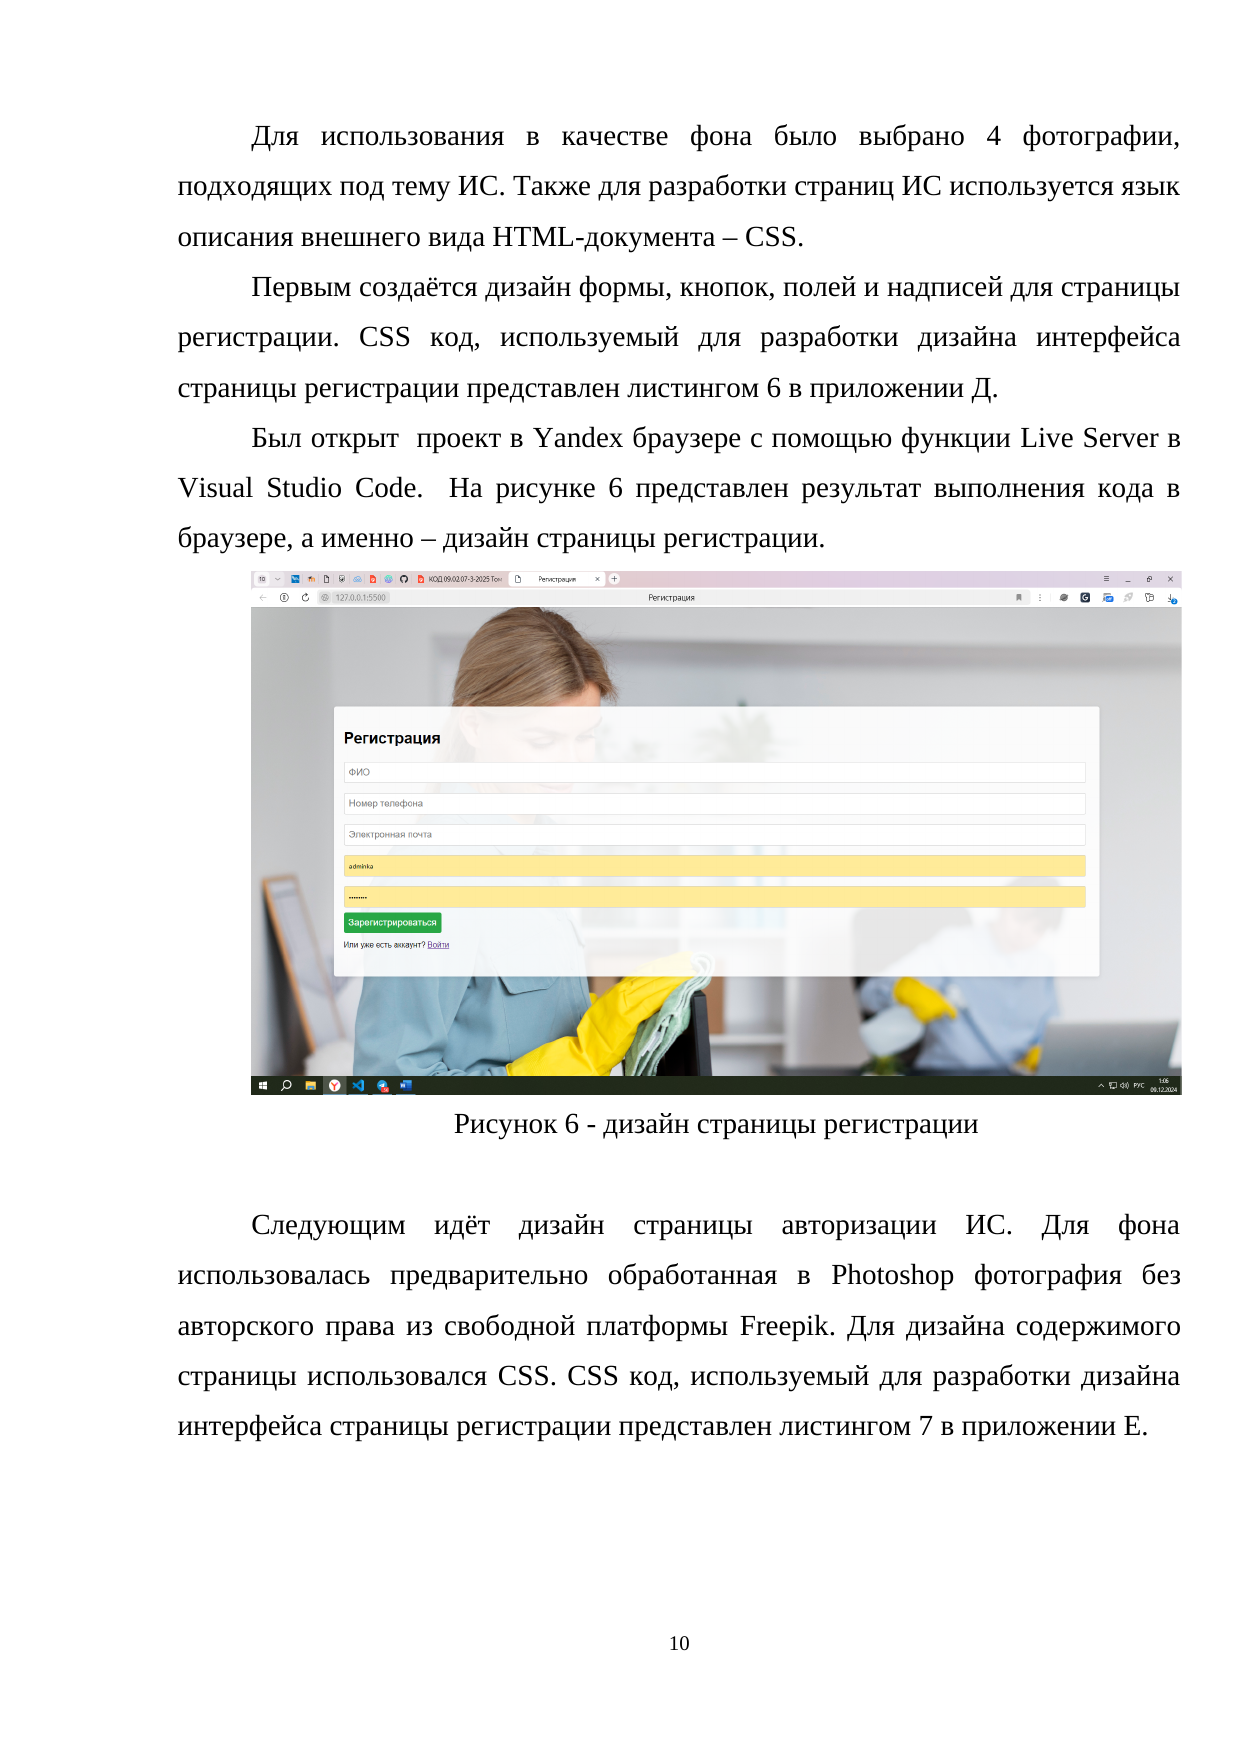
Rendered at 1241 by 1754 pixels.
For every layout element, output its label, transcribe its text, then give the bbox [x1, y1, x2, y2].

text Для использования в качестве фона было выбрано 4 фотографии, подходящих под тему ИС. Также для разработки страниц ИС используется язык описания внешнего вида HTML-документа – CSS. [177, 118, 1181, 252]
text Рисунок 6 - дизайн страницы регистрации [177, 1106, 1181, 1140]
picture [251, 571, 1182, 1095]
text Следующим идёт дизайн страницы авторизации ИС. Для фона использовалась предварительно обработанная в Photoshop фотография без авторского права из свободной платформы Freepik. Для дизайна содержимого страницы использовался CSS. CSS код, используемый для разработки дизайна интерфейса страницы регистрации представлен листингом 7 в приложении Е. [177, 1207, 1181, 1442]
text Первым создаётся дизайн формы, кнопок, полей и надписей для страницы регистрации. CSS код, используемый для разработки дизайна интерфейса страницы регистрации представлен листингом 6 в приложении Д. [177, 269, 1181, 403]
text Был открыт проект в Yandex браузере с помощью функции Live Server в Visual Studio Code. На рисунке 6 представлен результат выполнения кода в браузере, а именно – дизайн страницы регистрации. [177, 420, 1181, 554]
